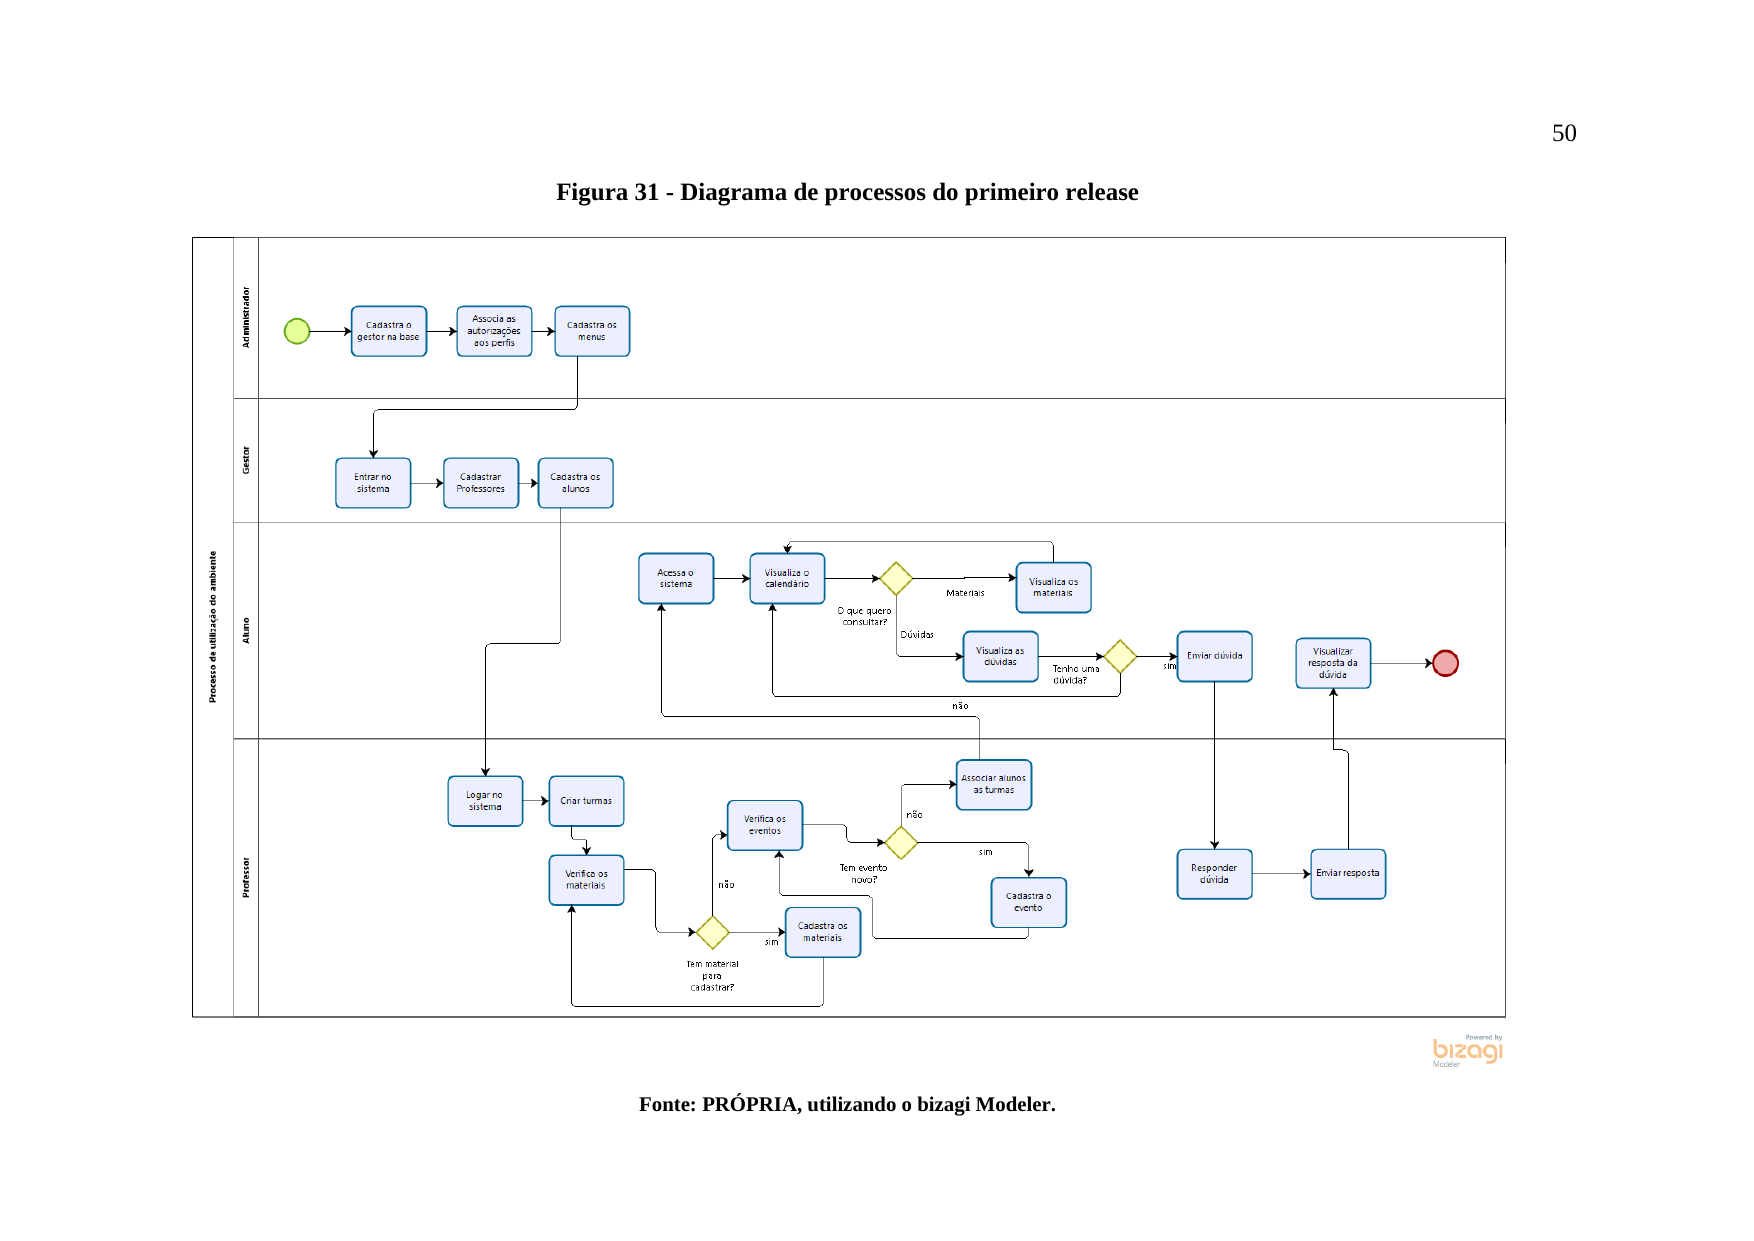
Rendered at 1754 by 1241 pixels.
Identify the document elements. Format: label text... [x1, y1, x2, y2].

text Fonte: PRÓPRIA, utilizando o bizagi Modeler. [118, 1092, 1577, 1116]
picture [175, 220, 1521, 1093]
